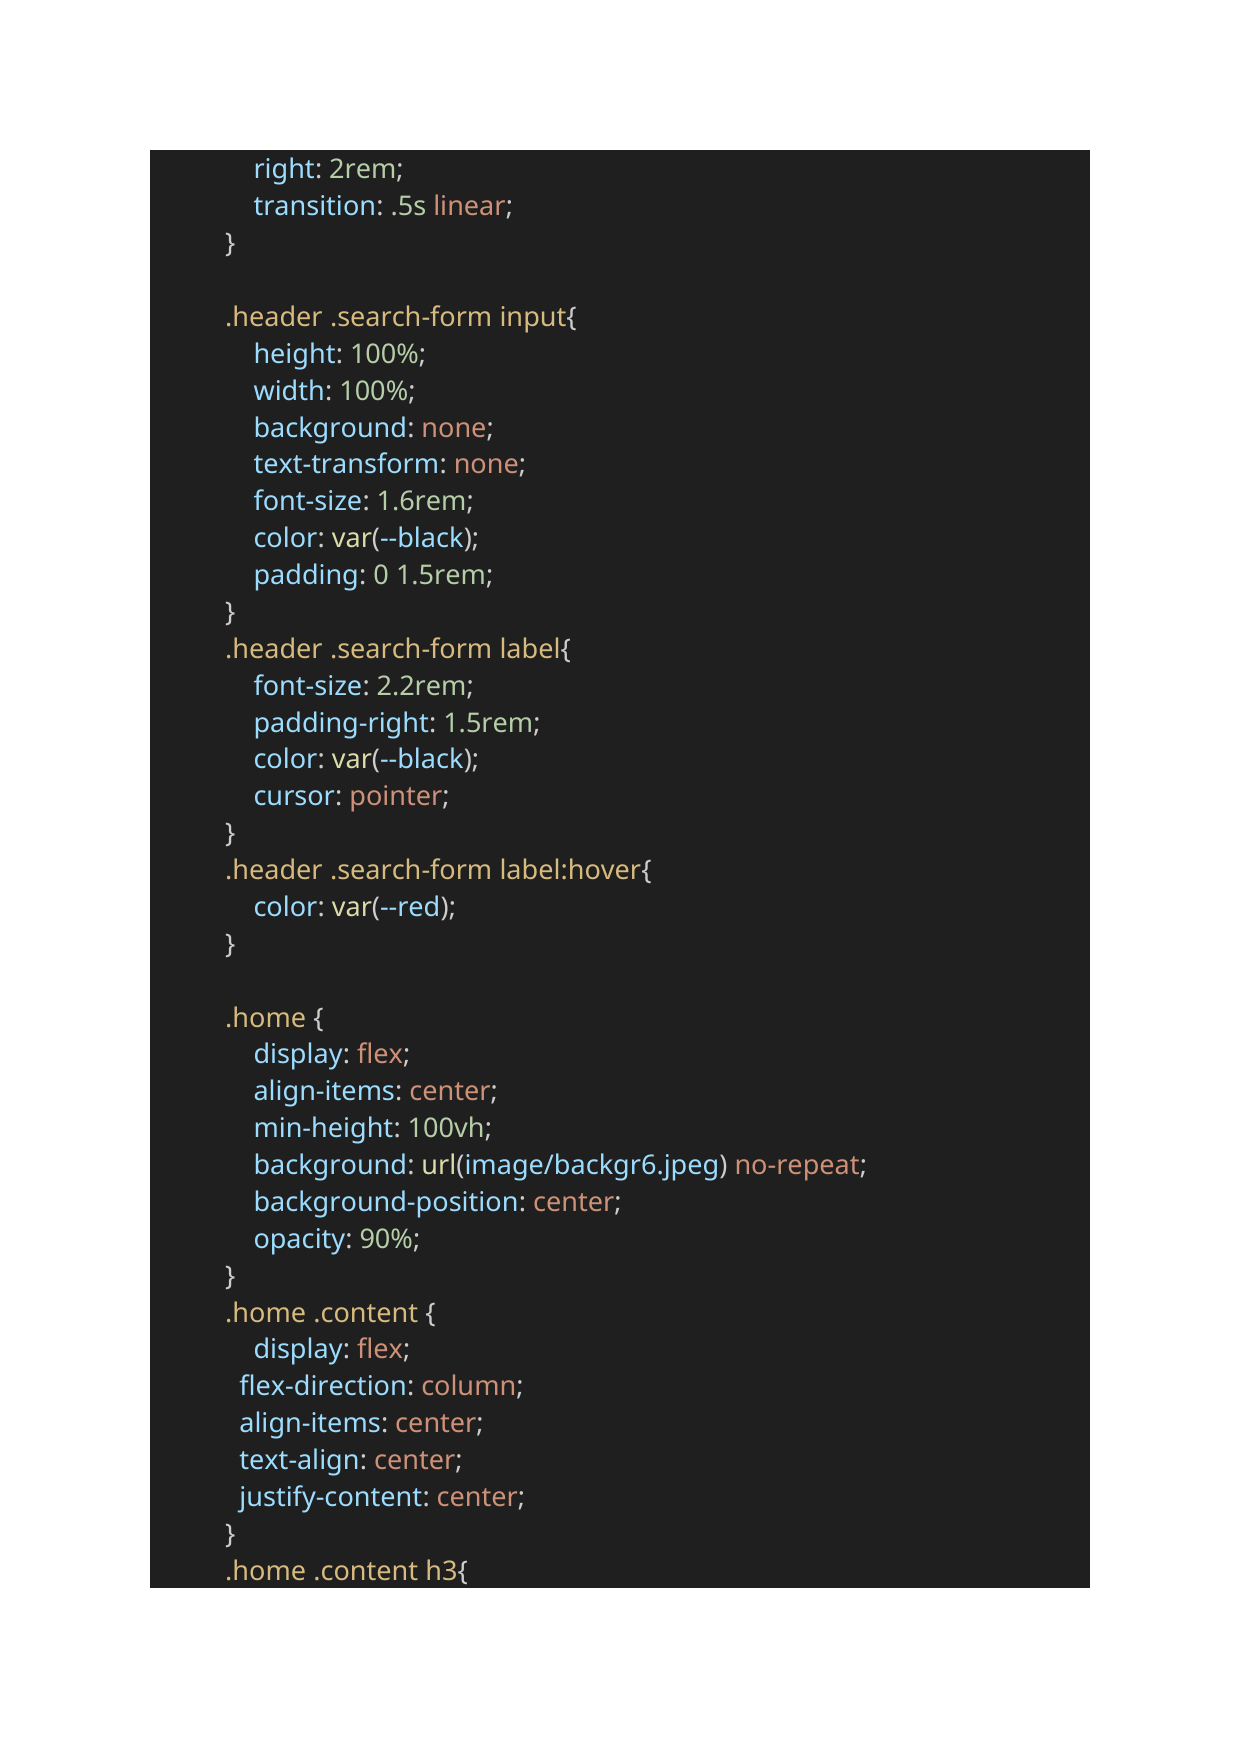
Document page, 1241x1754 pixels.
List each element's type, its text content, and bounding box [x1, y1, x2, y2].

text .home { [150, 998, 1090, 1035]
text flex-direction: column; [150, 1367, 1090, 1404]
text display: flex; [150, 1330, 1090, 1367]
text padding-right: 1.5rem; [150, 703, 1090, 740]
text } [150, 1514, 1090, 1551]
text color: var(--black); [150, 519, 1090, 556]
text opacity: 90%; [150, 1219, 1090, 1256]
text width: 100%; [150, 371, 1090, 408]
text } [150, 924, 1090, 961]
text background: none; [150, 408, 1090, 445]
text transition: .5s linear; [150, 187, 1090, 224]
text background: url(image/backgr6.jpeg) no-repeat; [150, 1146, 1090, 1182]
text } [150, 592, 1090, 629]
text background-position: center; [150, 1182, 1090, 1219]
text height: 100%; [150, 334, 1090, 371]
text .header .search-form label:hover{ [150, 851, 1090, 887]
text } [150, 814, 1090, 851]
text cursor: pointer; [150, 777, 1090, 814]
text padding: 0 1.5rem; [150, 556, 1090, 592]
text text-transform: none; [150, 445, 1090, 482]
text align-items: center; [150, 1404, 1090, 1441]
text font-size: 1.6rem; [150, 482, 1090, 519]
text color: var(--red); [150, 887, 1090, 924]
text .home .content h3{ [150, 1551, 1090, 1588]
text color: var(--black); [150, 740, 1090, 777]
text .header .search-form label{ [150, 629, 1090, 666]
text display: flex; [150, 1035, 1090, 1072]
text } [150, 1256, 1090, 1293]
text right: 2rem; [150, 150, 1090, 187]
text min-height: 100vh; [150, 1109, 1090, 1146]
text align-items: center; [150, 1072, 1090, 1109]
text } [150, 224, 1090, 261]
text justify-content: center; [150, 1477, 1090, 1514]
text font-size: 2.2rem; [150, 666, 1090, 703]
text text-align: center; [150, 1441, 1090, 1477]
text .home .content { [150, 1293, 1090, 1330]
text .header .search-form input{ [150, 297, 1090, 334]
